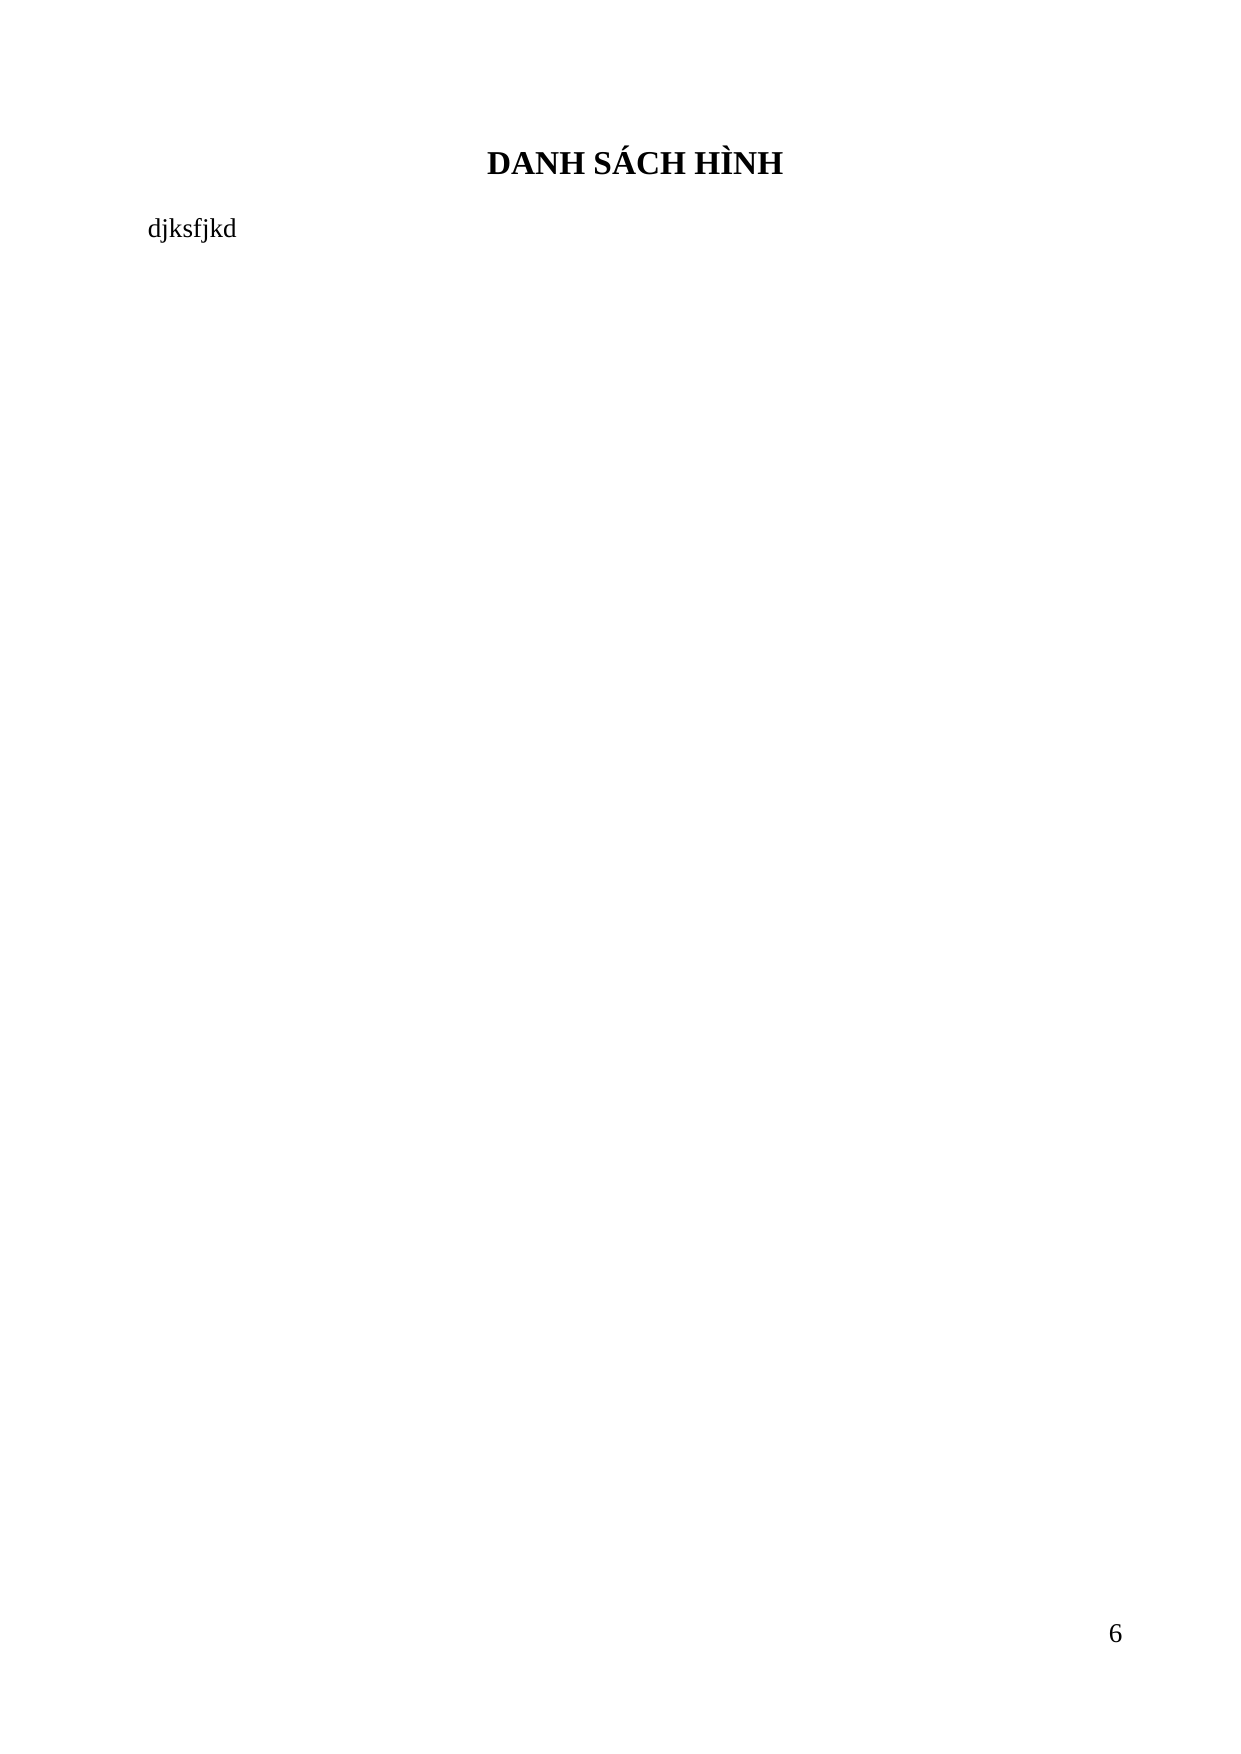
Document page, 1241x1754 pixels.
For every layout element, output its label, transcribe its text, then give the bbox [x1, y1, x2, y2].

text djksfjkd [148, 212, 1122, 243]
subtitle DANH SÁCH HÌNH [148, 143, 1122, 181]
